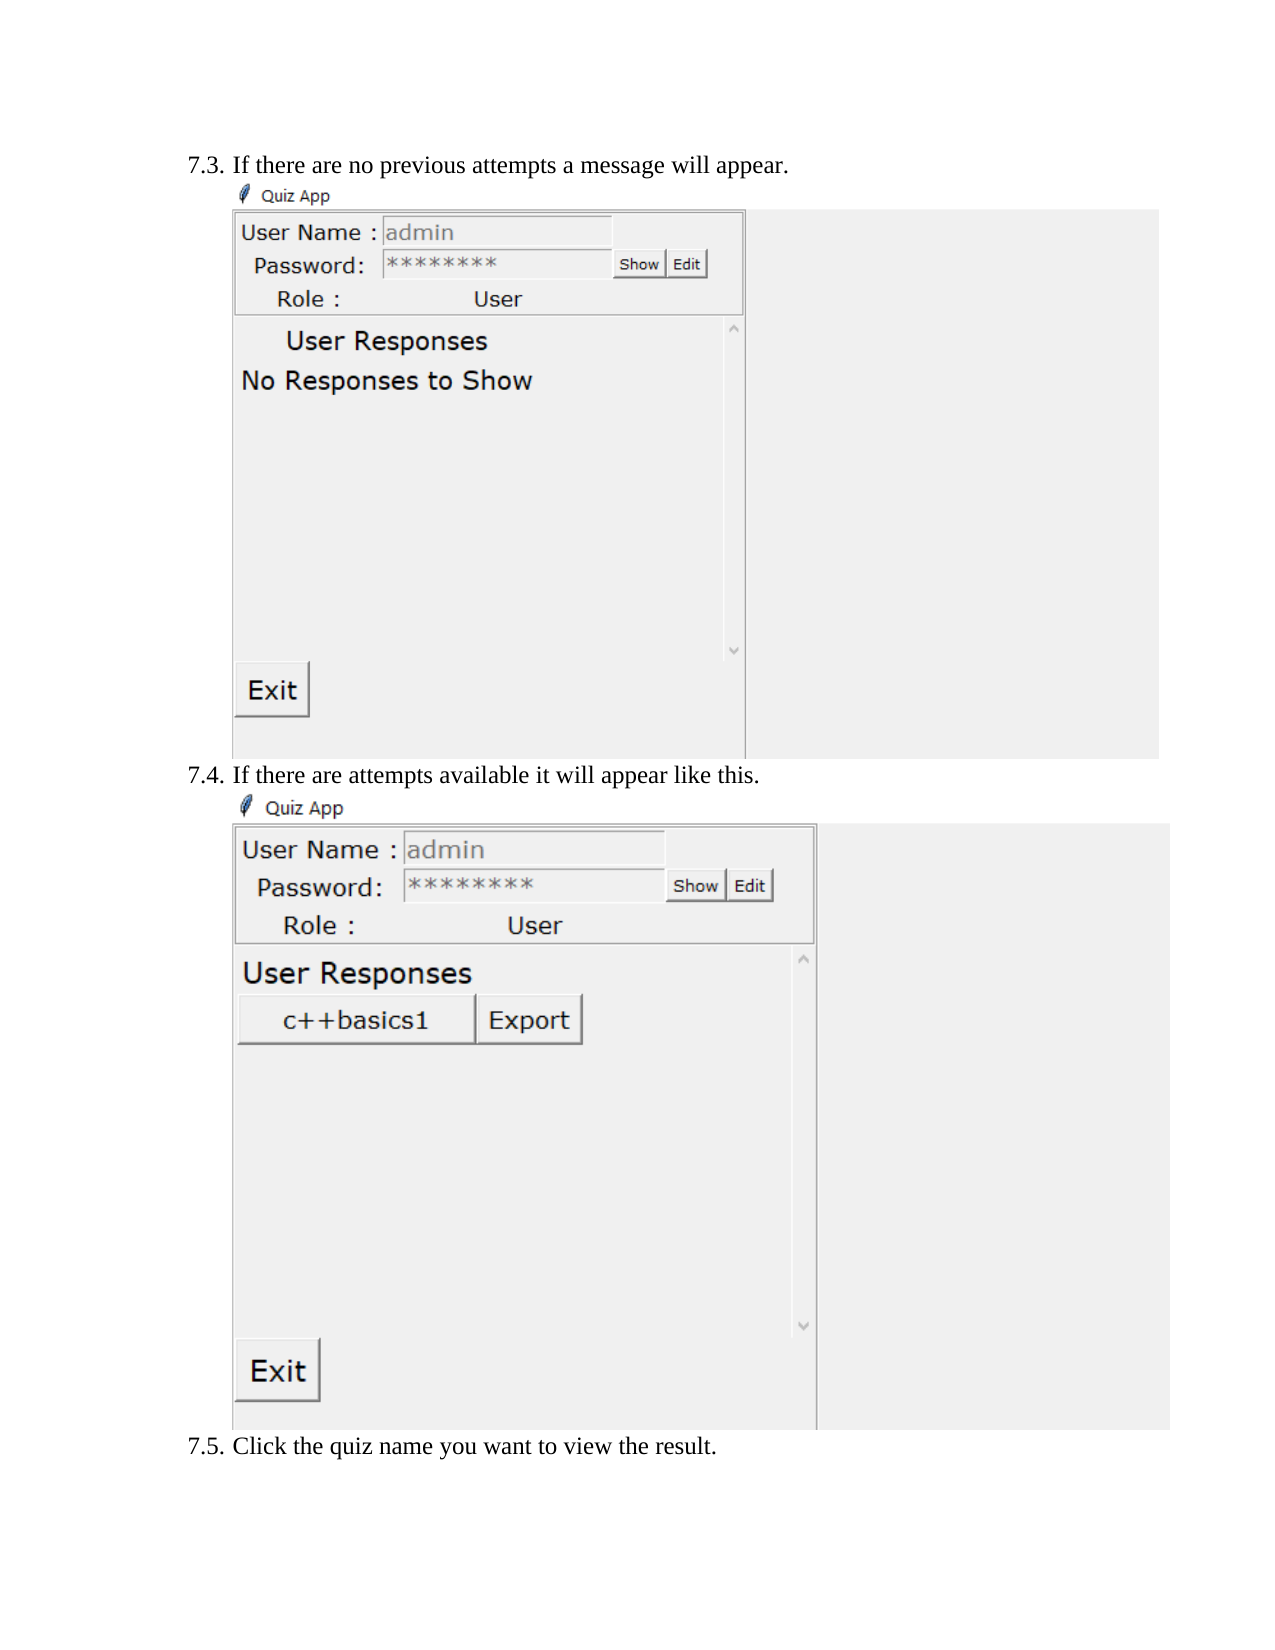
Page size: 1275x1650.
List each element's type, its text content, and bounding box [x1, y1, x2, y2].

list Click the quiz name you want to view the result. [187, 1431, 1125, 1460]
picture [232, 180, 1159, 759]
picture [232, 791, 1170, 1430]
